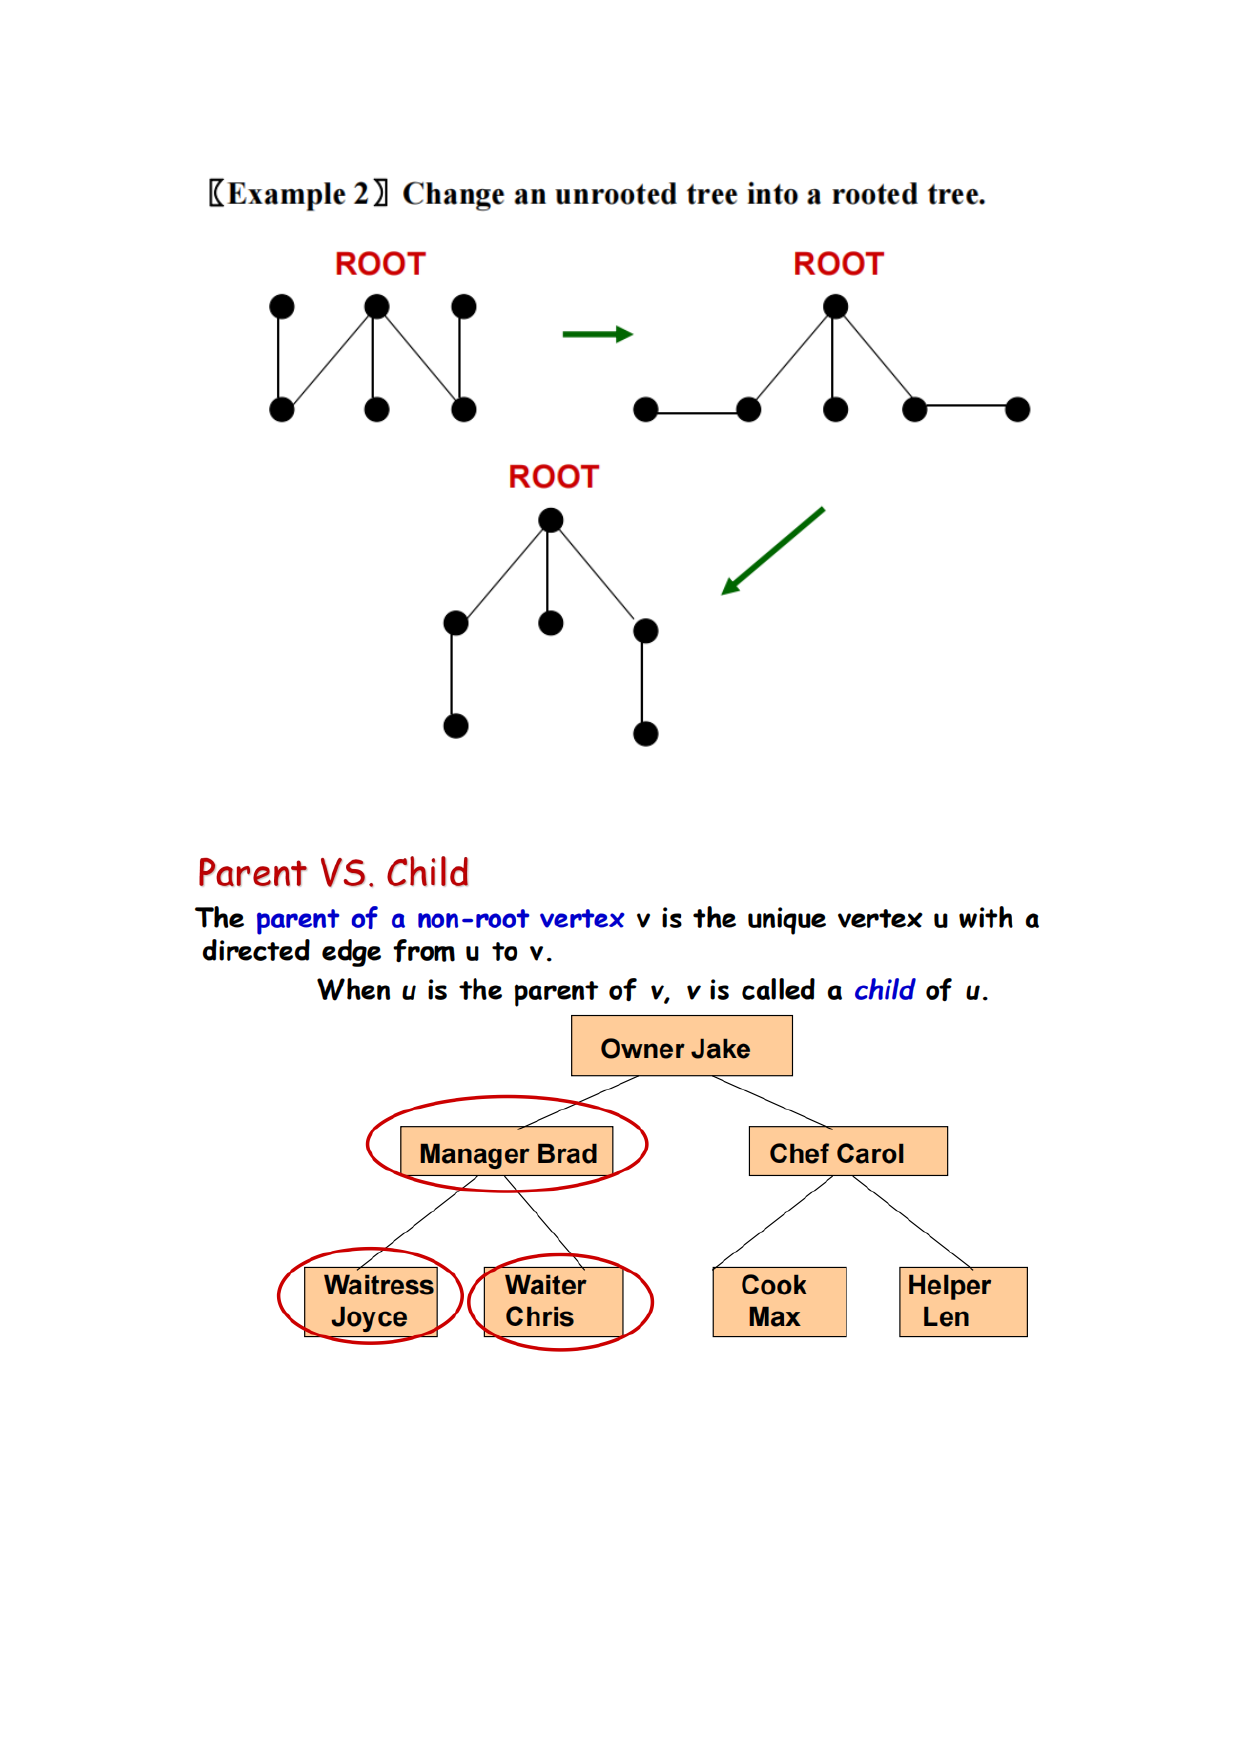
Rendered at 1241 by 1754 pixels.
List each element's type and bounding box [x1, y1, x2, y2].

picture [187, 844, 1053, 1375]
picture [187, 162, 1053, 784]
